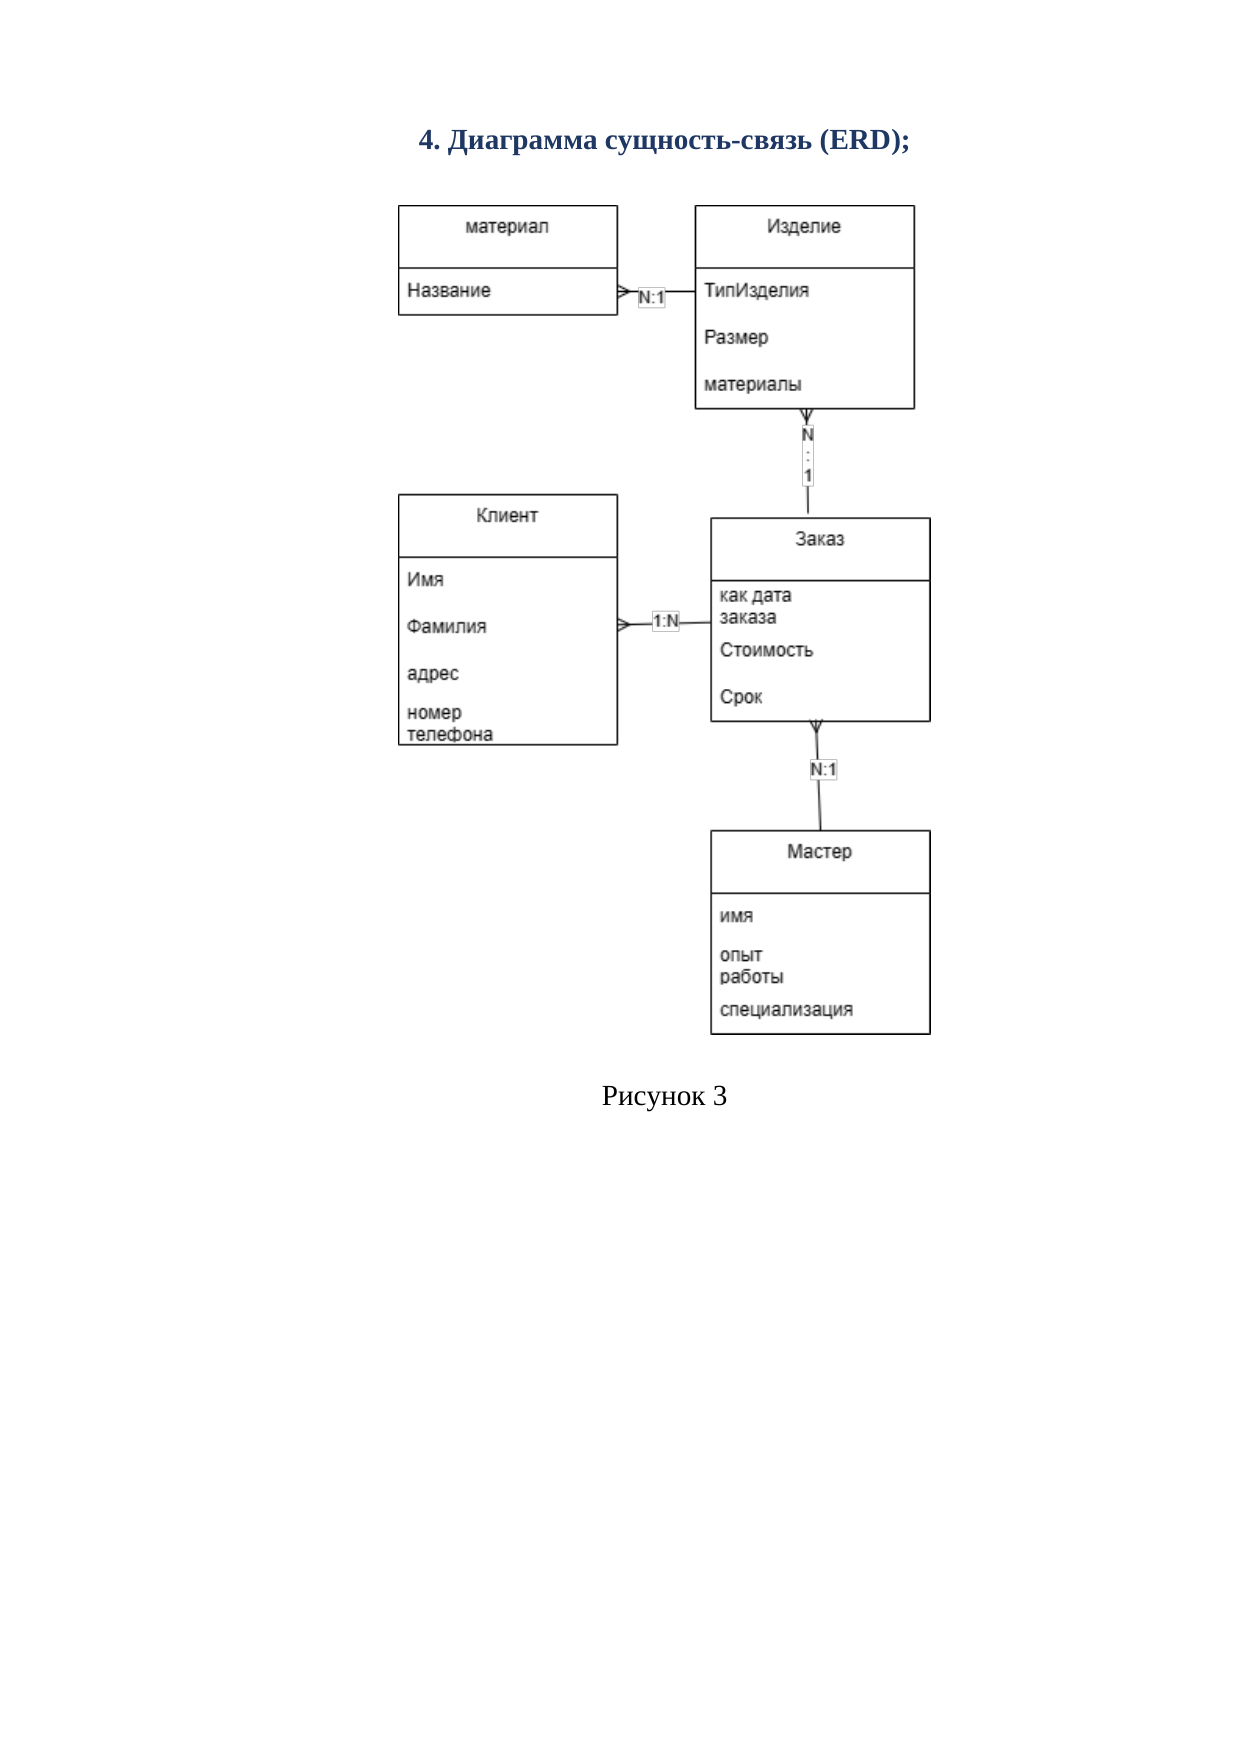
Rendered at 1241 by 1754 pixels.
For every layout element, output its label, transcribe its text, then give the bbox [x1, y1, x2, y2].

subtitle 4. Диаграмма сущность-связь (ERD); [177, 122, 1152, 156]
picture [398, 205, 931, 1035]
text Рисунок 3 [177, 1078, 1152, 1111]
